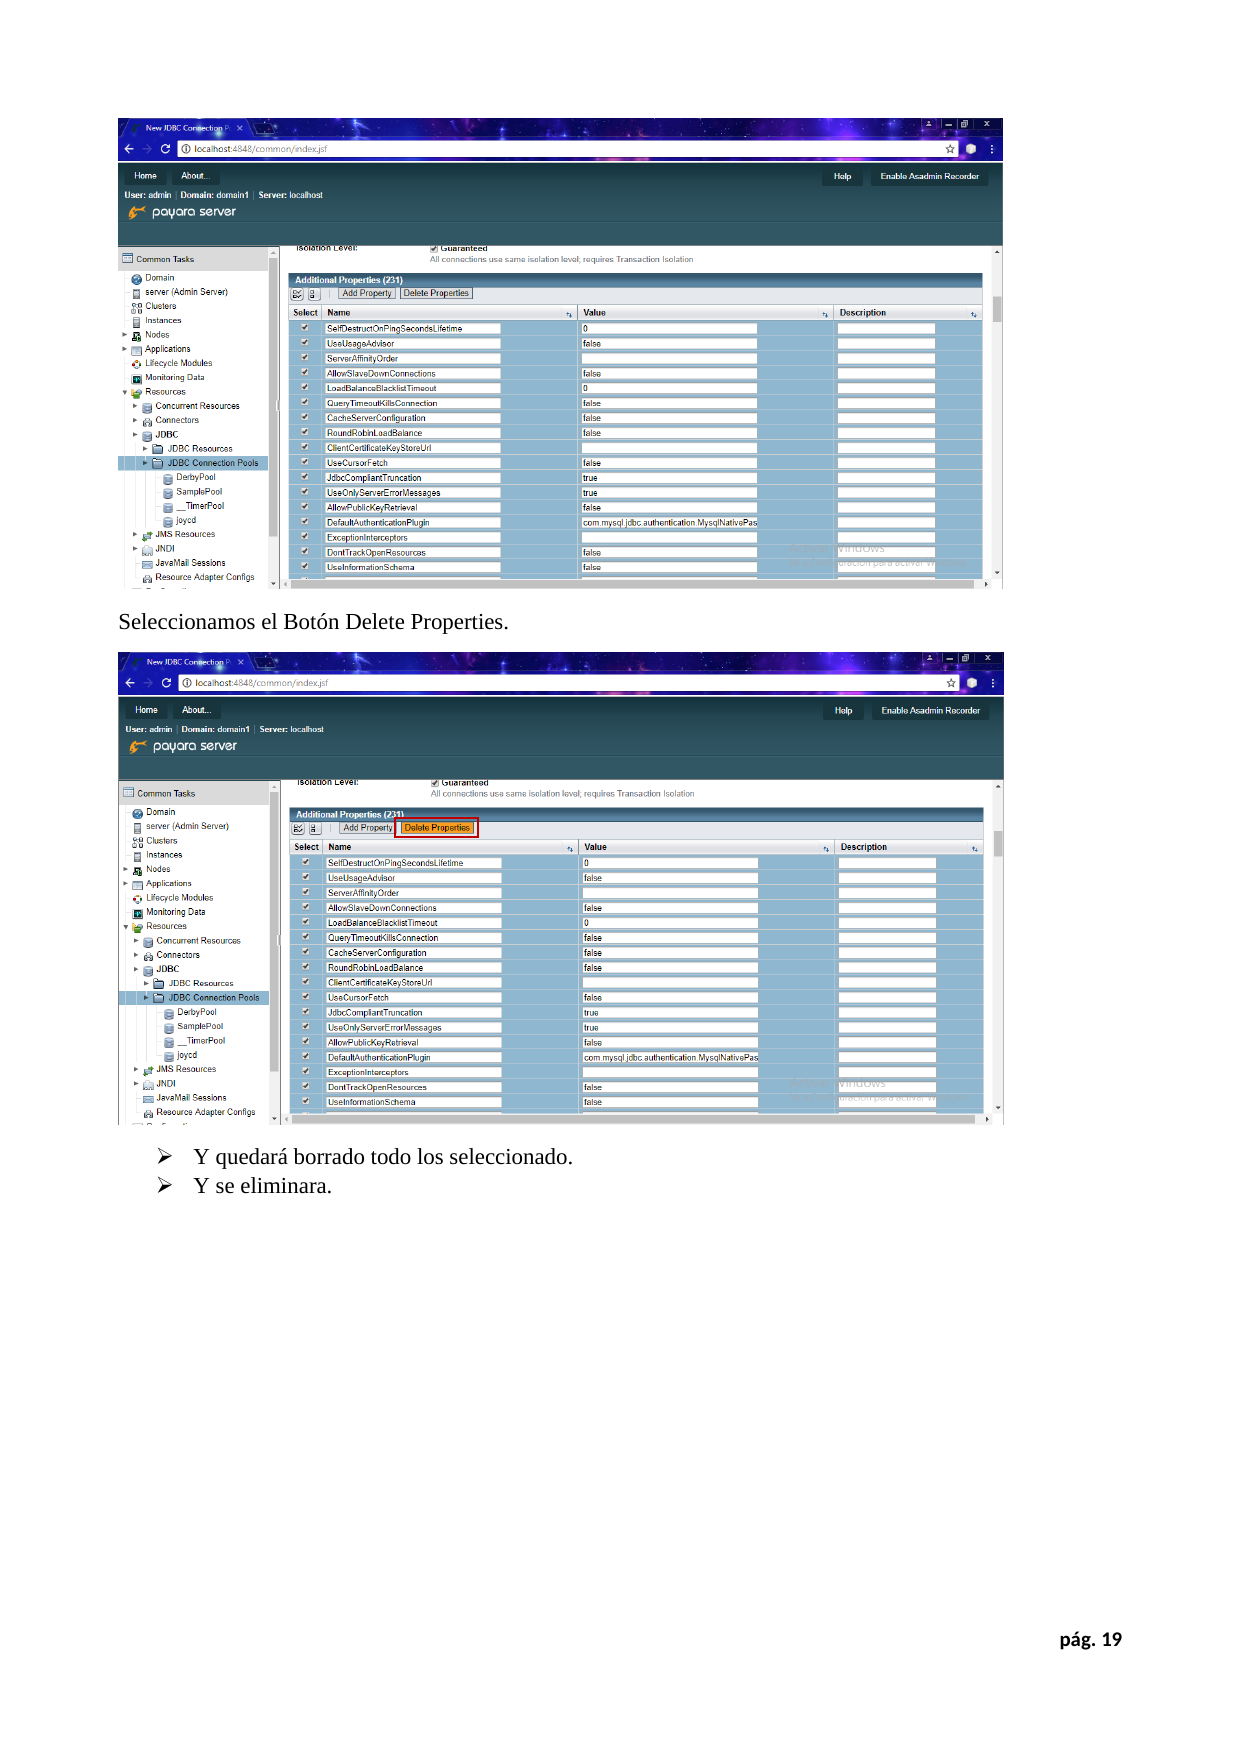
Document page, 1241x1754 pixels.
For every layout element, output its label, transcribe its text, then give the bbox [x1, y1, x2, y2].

picture [118, 118, 1003, 589]
list Y se eliminara. [156, 1172, 1122, 1198]
text Seleccionamos el Botón Delete Properties. [118, 608, 1122, 634]
picture [118, 652, 1004, 1125]
list Y quedará borrado todo los seleccionado. [156, 1143, 1122, 1170]
